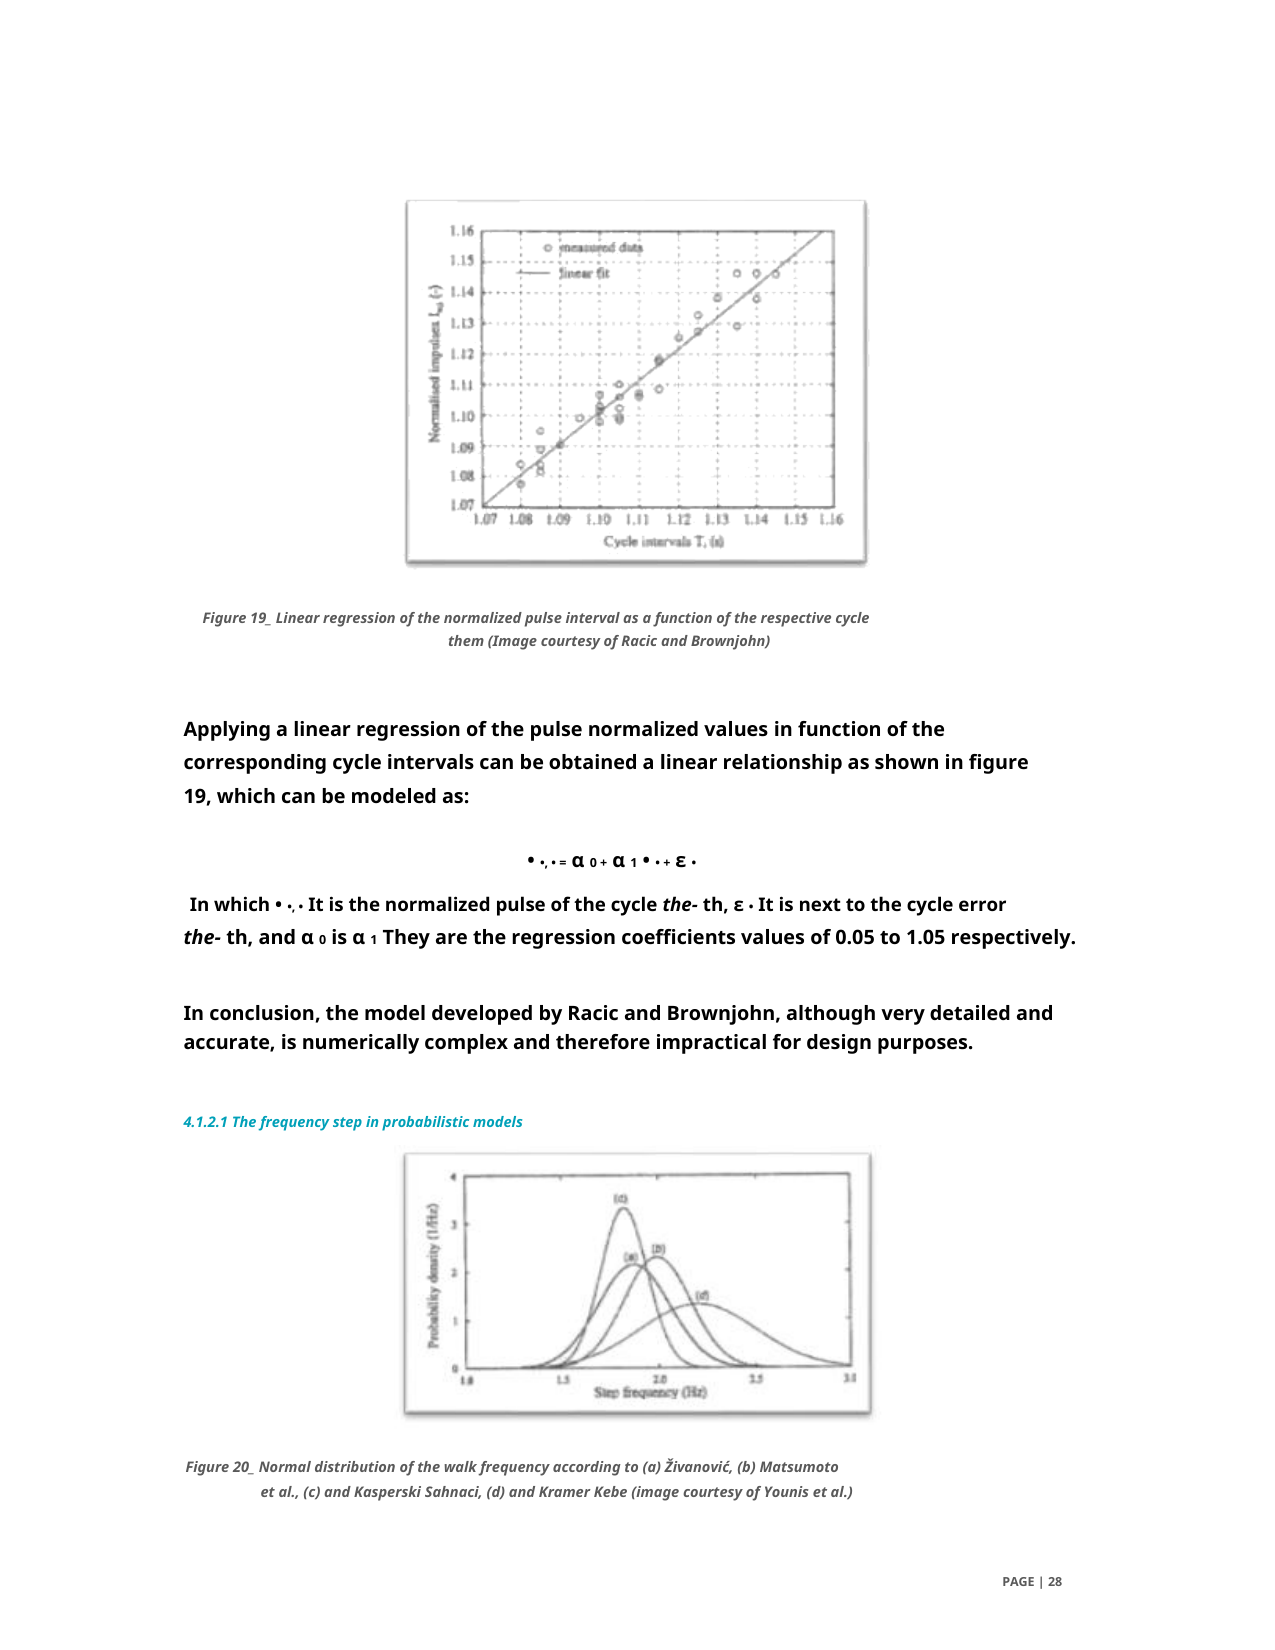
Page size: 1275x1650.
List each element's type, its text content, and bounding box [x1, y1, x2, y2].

text PAGE | 28 [1002, 1573, 1125, 1590]
text • •, • = α 0 + α 1 • • + ε • [527, 846, 1125, 873]
text Figure 19_ Linear regression of the normalized pulse interval as a function of the respective cycle them (Image courtesy of Racic and Brownjohn) [202, 605, 883, 651]
text In which • •, • It is the normalized pulse of the cycle the- th, ε • It is next to the cycle error [189, 891, 1125, 916]
text 4.1.2.1 The frequency step in probabilistic models [183, 1111, 1125, 1131]
picture [395, 192, 878, 578]
picture [393, 1145, 883, 1429]
text Figure 20_ Normal distribution of the walk frequency according to (a) Živanović, (b) Matsumoto [185, 1457, 1125, 1477]
text et al., (c) and Kasperski Sahnaci, (d) and Kramer Kebe (image courtesy of Younis et al.) [260, 1482, 1125, 1502]
text In conclusion, the model developed by Racic and Brownjohn, although very detailed and accurate, is numerically complex and therefore impractical for design purposes. [183, 996, 1071, 1056]
text Applying a linear regression of the pulse normalized values ​​in function of the corresponding cycle intervals can be obtained a linear relationship as shown in figure 19, which can be modeled as: [183, 709, 1062, 810]
text the- th, and α 0 is α 1 They are the regression coefficients values ​​of 0.05 to 1.05 respectively. [183, 923, 1125, 949]
